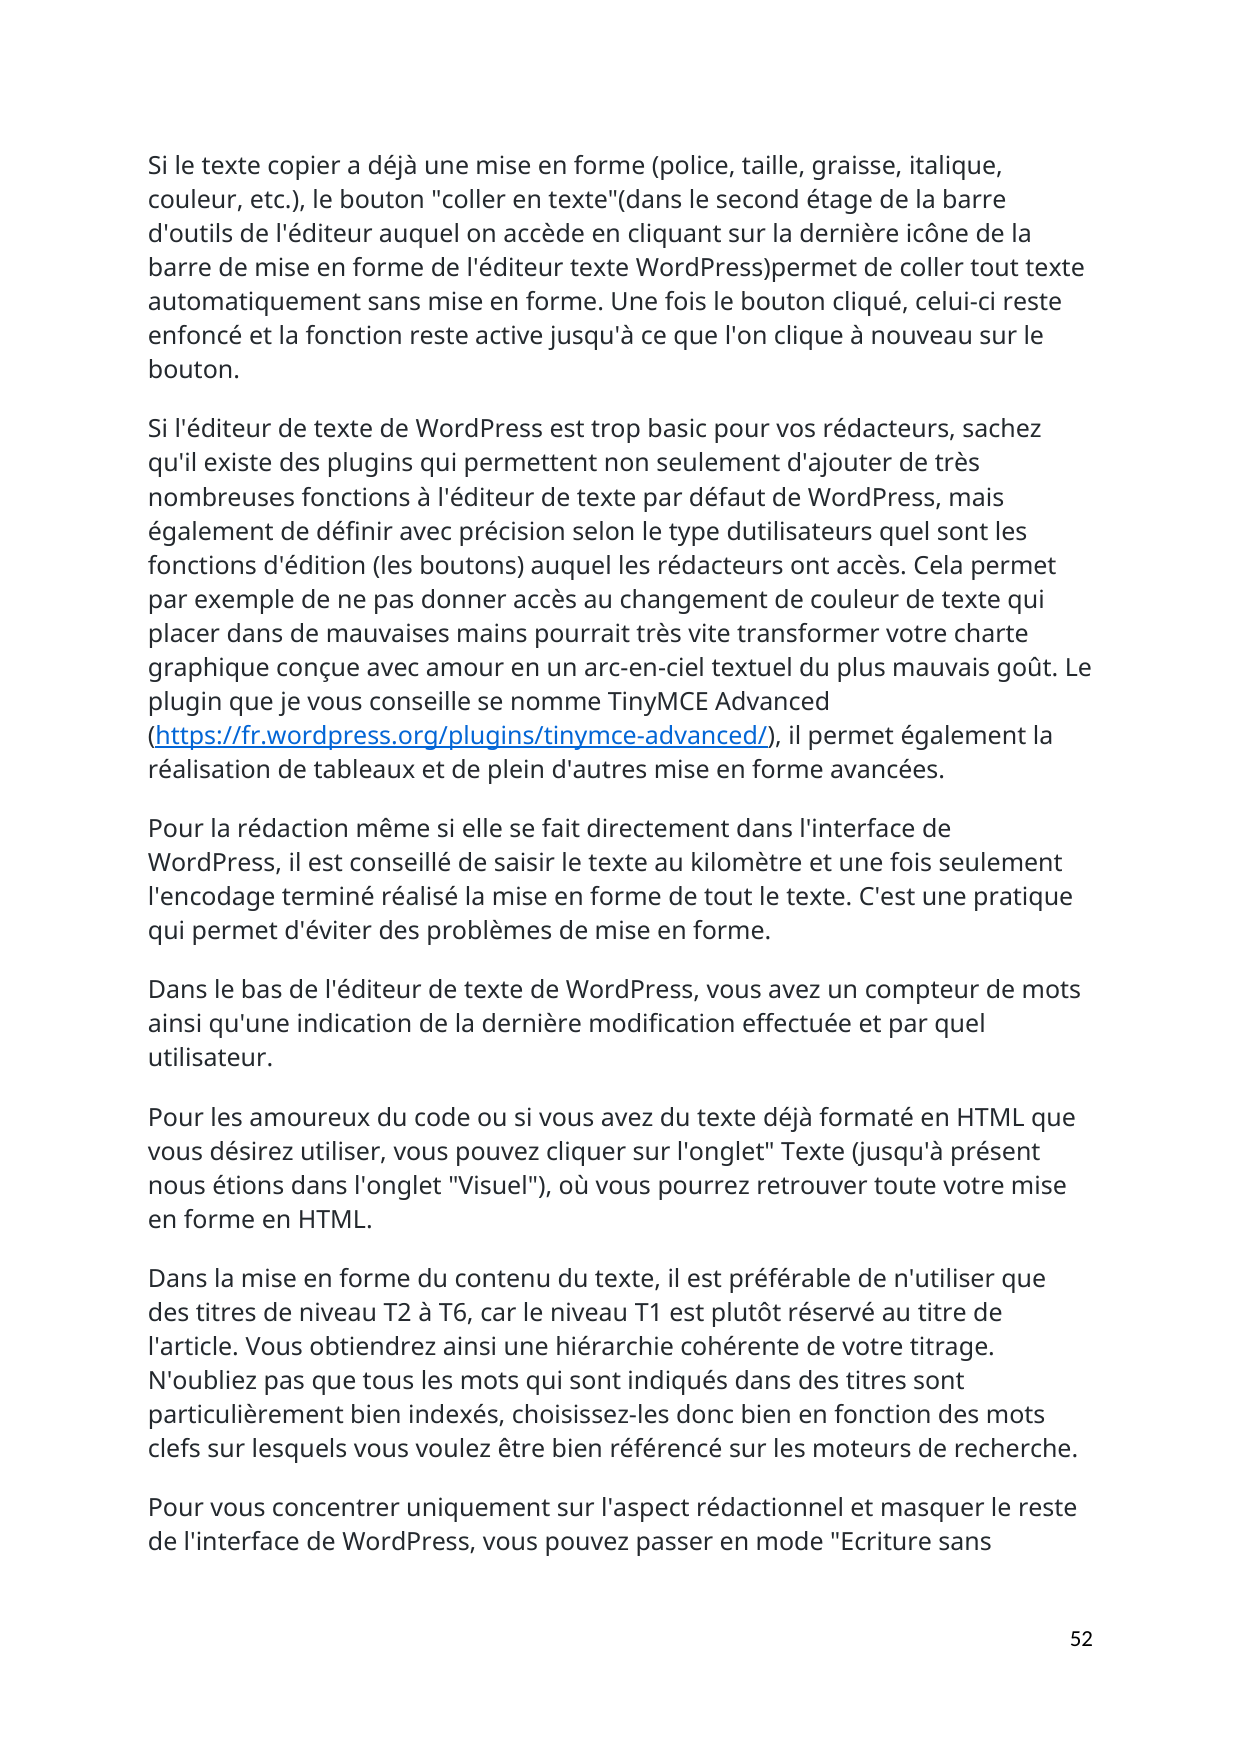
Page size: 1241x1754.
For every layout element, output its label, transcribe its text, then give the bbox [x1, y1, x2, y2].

text Dans la mise en forme du contenu du texte, il est préférable de n'utiliser que des titres de niveau T2 à T6, car le niveau T1 est plutôt réservé au titre de l'article. Vous obtiendrez ainsi une hiérarchie cohérente de votre titrage. N'oubliez pas que tous les mots qui sont indiqués dans des titres sont particulièrement bien indexés, choisissez-les donc bien en fonction des mots clefs sur lesquels vous voulez être bien référencé sur les moteurs de recherche. [148, 1260, 1093, 1465]
text Si l'éditeur de texte de WordPress est trop basic pour vos rédacteurs, sachez qu'il existe des plugins qui permettent non seulement d'ajouter de très nombreuses fonctions à l'éditeur de texte par défaut de WordPress, mais également de définir avec précision selon le type dutilisateurs quel sont les fonctions d'édition (les boutons) auquel les rédacteurs ont accès. Cela permet par exemple de ne pas donner accès au changement de couleur de texte qui placer dans de mauvaises mains pourrait très vite transformer votre charte graphique conçue avec amour en un arc-en-ciel textuel du plus mauvais goût. Le plugin que je vous conseille se nomme TinyMCE Advanced (https://fr.wordpress.org/plugins/tinymce-advanced/), il permet également la réalisation de tableaux et de plein d'autres mise en forme avancées. [148, 411, 1093, 786]
text Pour la rédaction même si elle se fait directement dans l'interface de WordPress, il est conseillé de saisir le texte au kilomètre et une fois seulement l'encodage terminé réalisé la mise en forme de tout le texte. C'est une pratique qui permet d'éviter des problèmes de mise en forme. [148, 811, 1093, 947]
text Pour les amoureux du code ou si vous avez du texte déjà formaté en HTML que vous désirez utiliser, vous pouvez cliquer sur l'onglet" Texte (jusqu'à présent nous étions dans l'onglet "Visuel"), où vous pourrez retrouver toute votre mise en forme en HTML. [148, 1099, 1093, 1235]
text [148, 1490, 1093, 1558]
text Si le texte copier a déjà une mise en forme (police, taille, graisse, italique, couleur, etc.), le bouton "coller en texte"(dans le second étage de la barre d'outils de l'éditeur auquel on accède en cliquant sur la dernière icône de la barre de mise en forme de l'éditeur texte WordPress)permet de coller tout texte automatiquement sans mise en forme. Une fois le bouton cliqué, celui-ci reste enfoncé et la fonction reste active jusqu'à ce que l'on clique à nouveau sur le bouton. [148, 148, 1093, 386]
text Dans le bas de l'éditeur de texte de WordPress, vous avez un compteur de mots ainsi qu'une indication de la dernière modification effectuée et par quel utilisateur. [148, 972, 1093, 1074]
